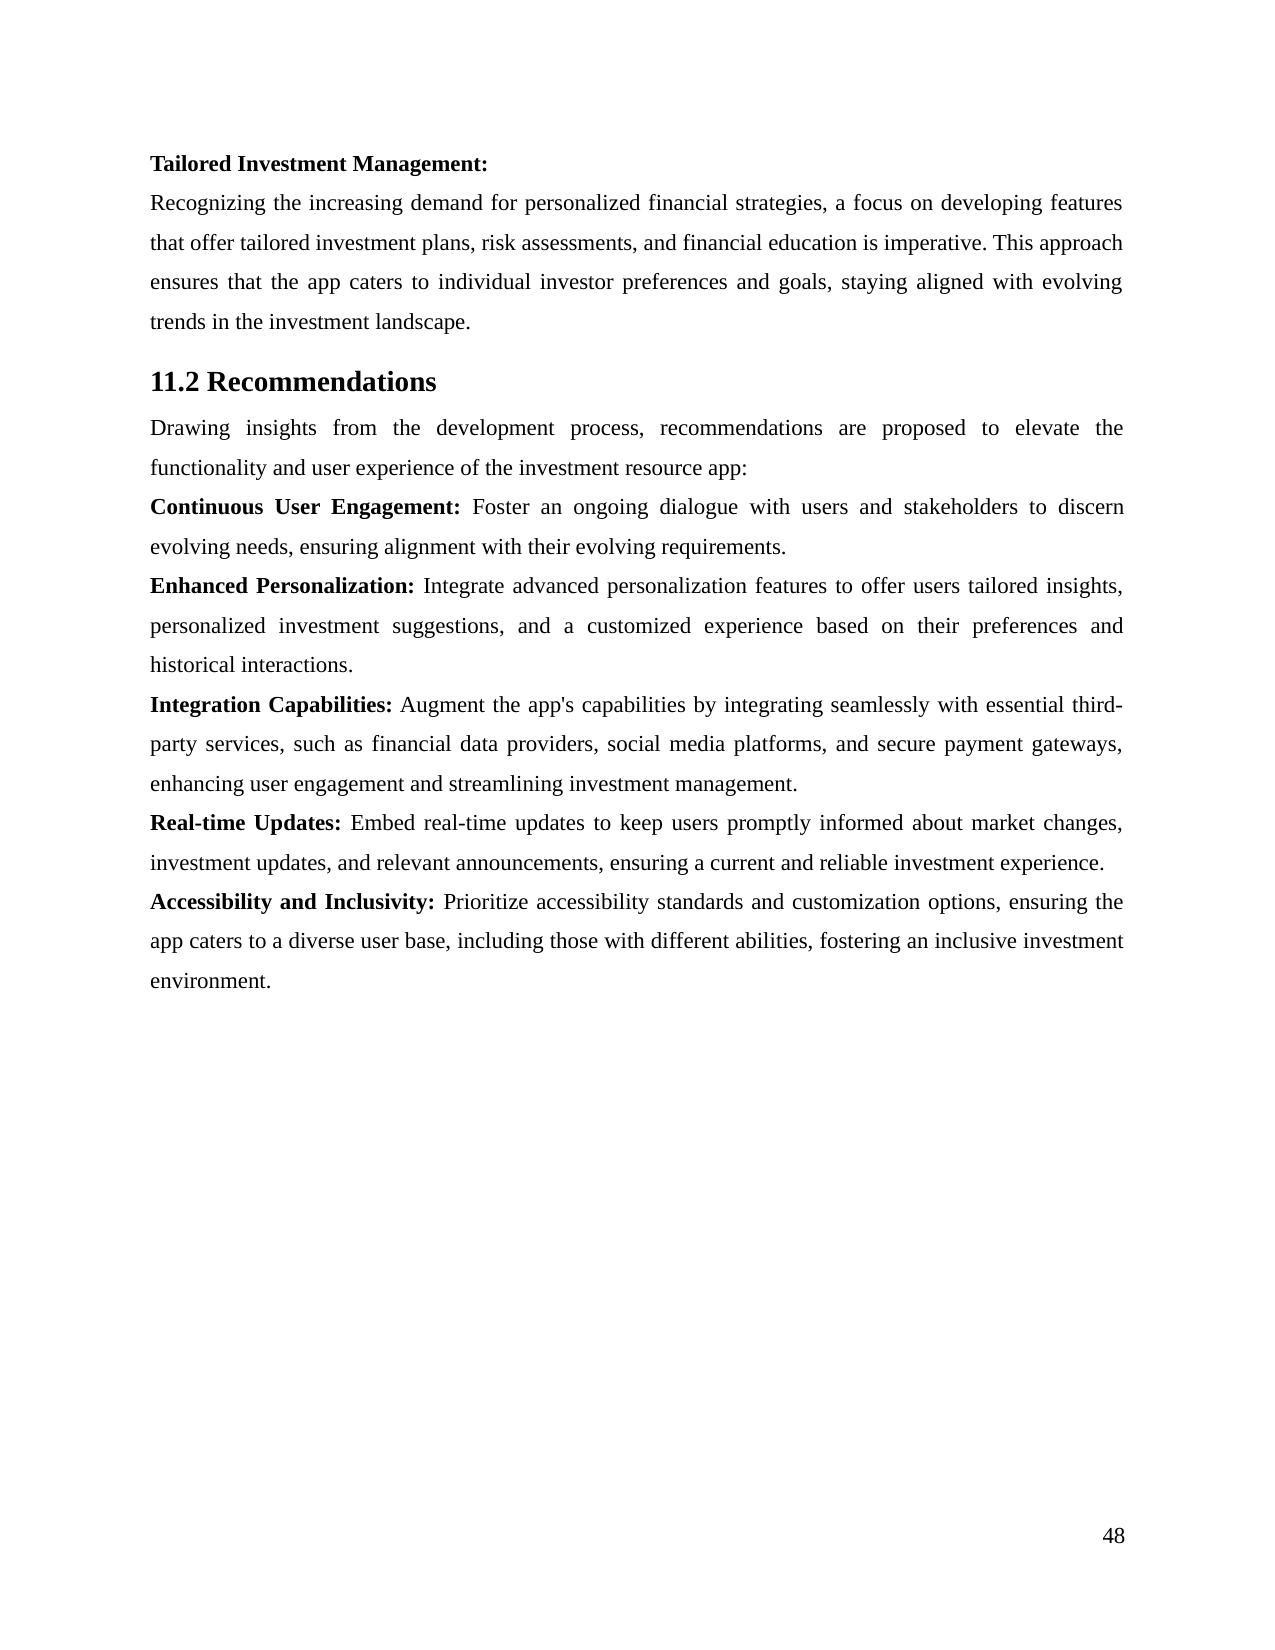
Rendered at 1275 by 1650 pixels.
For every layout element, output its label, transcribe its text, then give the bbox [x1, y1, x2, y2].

text Continuous User Engagement: Foster an ongoing dialogue with users and stakeholders to discern evolving needs, ensuring alignment with their evolving requirements. [150, 493, 1125, 559]
subtitle 11.2 Recommendations [150, 364, 1125, 398]
text Accessibility and Inclusivity: Prioritize accessibility standards and customization options, ensuring the app caters to a diverse user base, including those with different abilities, fostering an inclusive investment environment. [150, 888, 1125, 993]
text Recognizing the increasing demand for personalized financial strategies, a focus on developing features that offer tailored investment plans, risk assessments, and financial education is imperative. This approach ensures that the app caters to individual investor preferences and goals, staying aligned with evolving trends in the investment landscape. [150, 189, 1125, 334]
text Drawing insights from the development process, recommendations are proposed to elevate the functionality and user experience of the investment resource app: [150, 414, 1125, 480]
text Tailored Investment Management: [150, 150, 1125, 176]
text Real-time Updates: Embed real-time updates to keep users promptly informed about market changes, investment updates, and relevant announcements, ensuring a current and reliable investment experience. [150, 809, 1125, 875]
text Enhanced Personalization: Integrate advanced personalization features to offer users tailored insights, personalized investment suggestions, and a customized experience based on their preferences and historical interactions. [150, 572, 1125, 678]
text Integration Capabilities: Augment the app's capabilities by integrating seamlessly with essential third-party services, such as financial data providers, social media platforms, and secure payment gateways, enhancing user engagement and streamlining investment management. [150, 691, 1125, 796]
